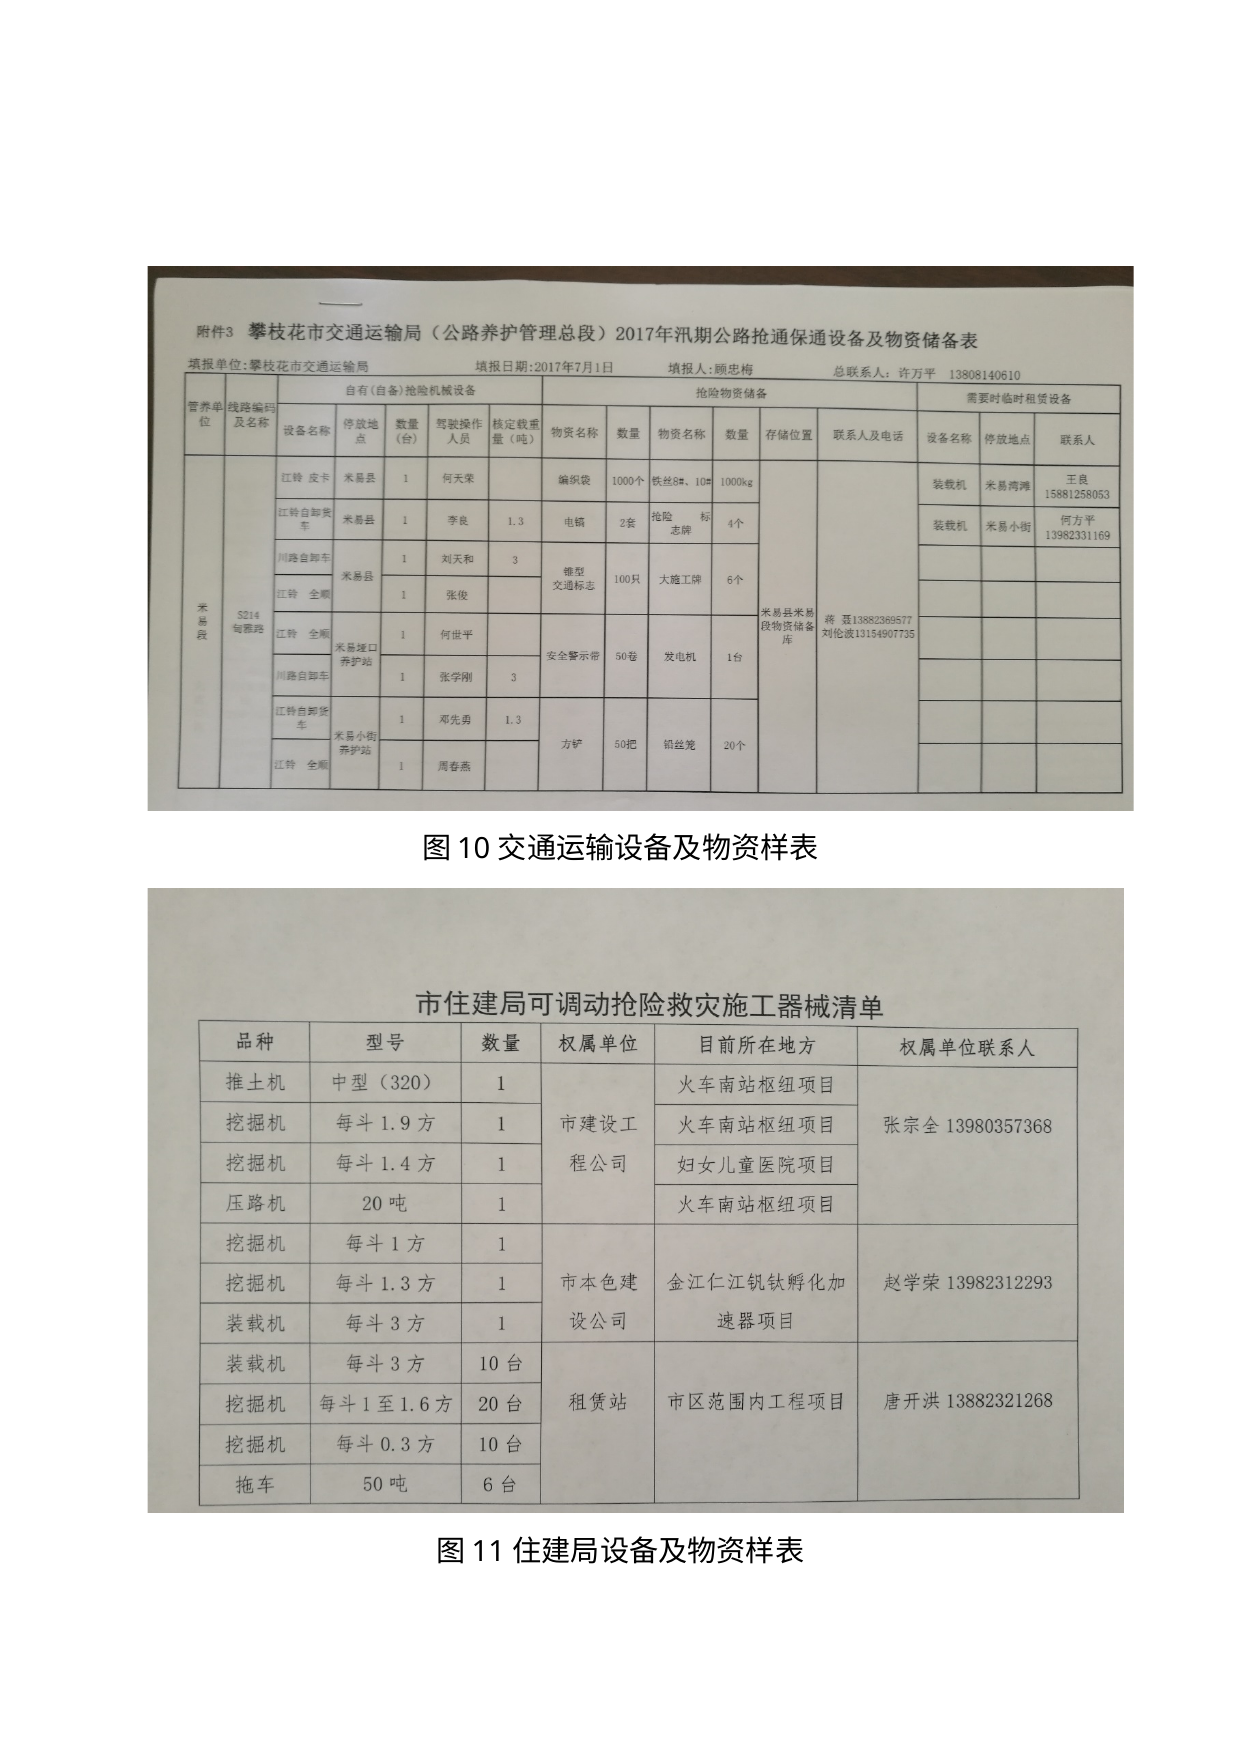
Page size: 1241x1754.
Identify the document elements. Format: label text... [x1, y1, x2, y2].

text 图10 交通运输设备及物资样表 [148, 825, 1092, 867]
picture [147, 888, 1124, 1513]
text 图11 住建局设备及物资样表 [148, 1527, 1092, 1569]
picture [147, 266, 1134, 811]
